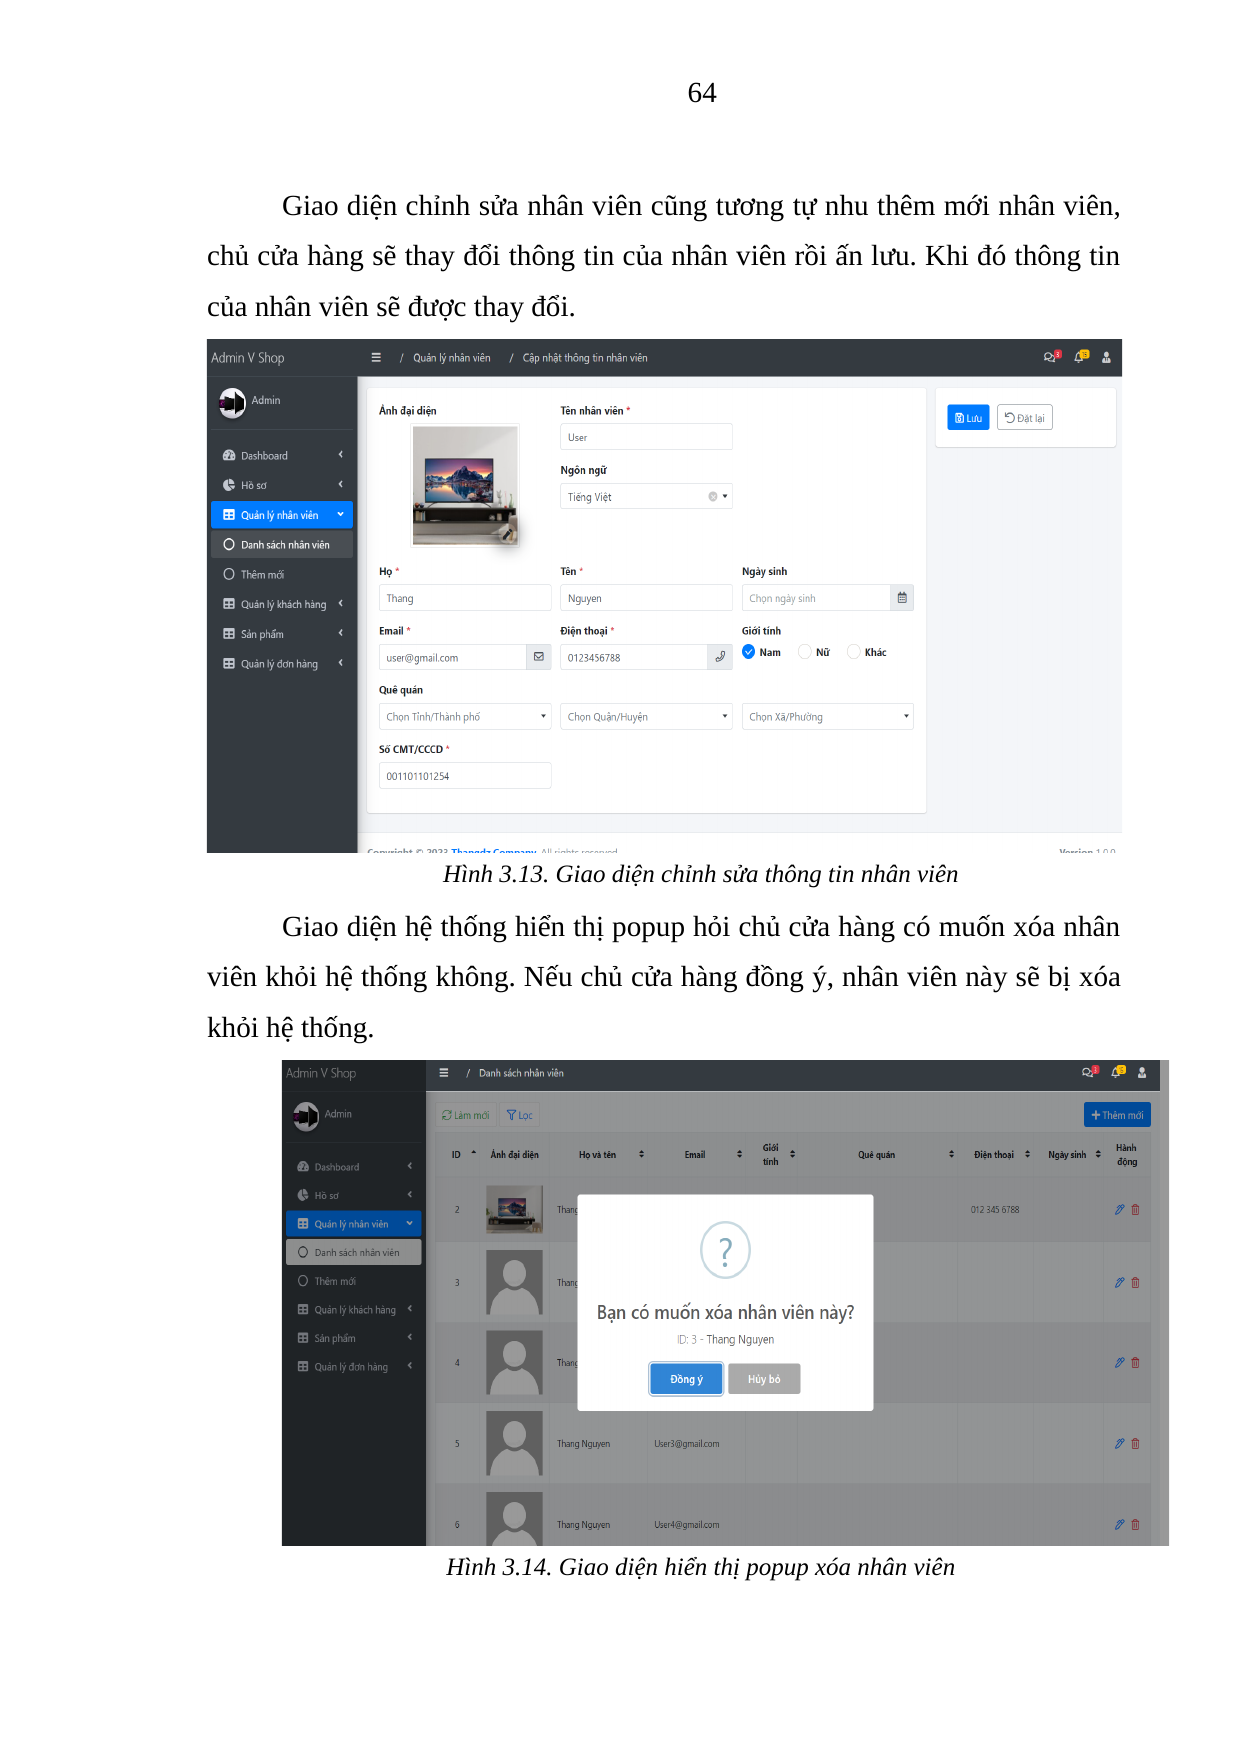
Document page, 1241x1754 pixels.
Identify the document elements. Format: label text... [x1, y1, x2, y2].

text Giao diện chỉnh sửa nhân viên cũng tương tự nhu thêm mới nhân viên, chủ cửa hàng sẽ thay đổi thông tin của nhân viên rồi ấn lưu. Khi đó thông tin của nhân viên sẽ được thay đổi. [207, 188, 1122, 322]
picture [206, 339, 1123, 853]
text Giao diện hệ thống hiển thị popup hỏi chủ cửa hàng có muốn xóa nhân viên khỏi hệ thống không. Nếu chủ cửa hàng đồng ý, nhân viên này sẽ bị xóa khỏi hệ thống. [207, 909, 1122, 1043]
picture [281, 1060, 1170, 1546]
